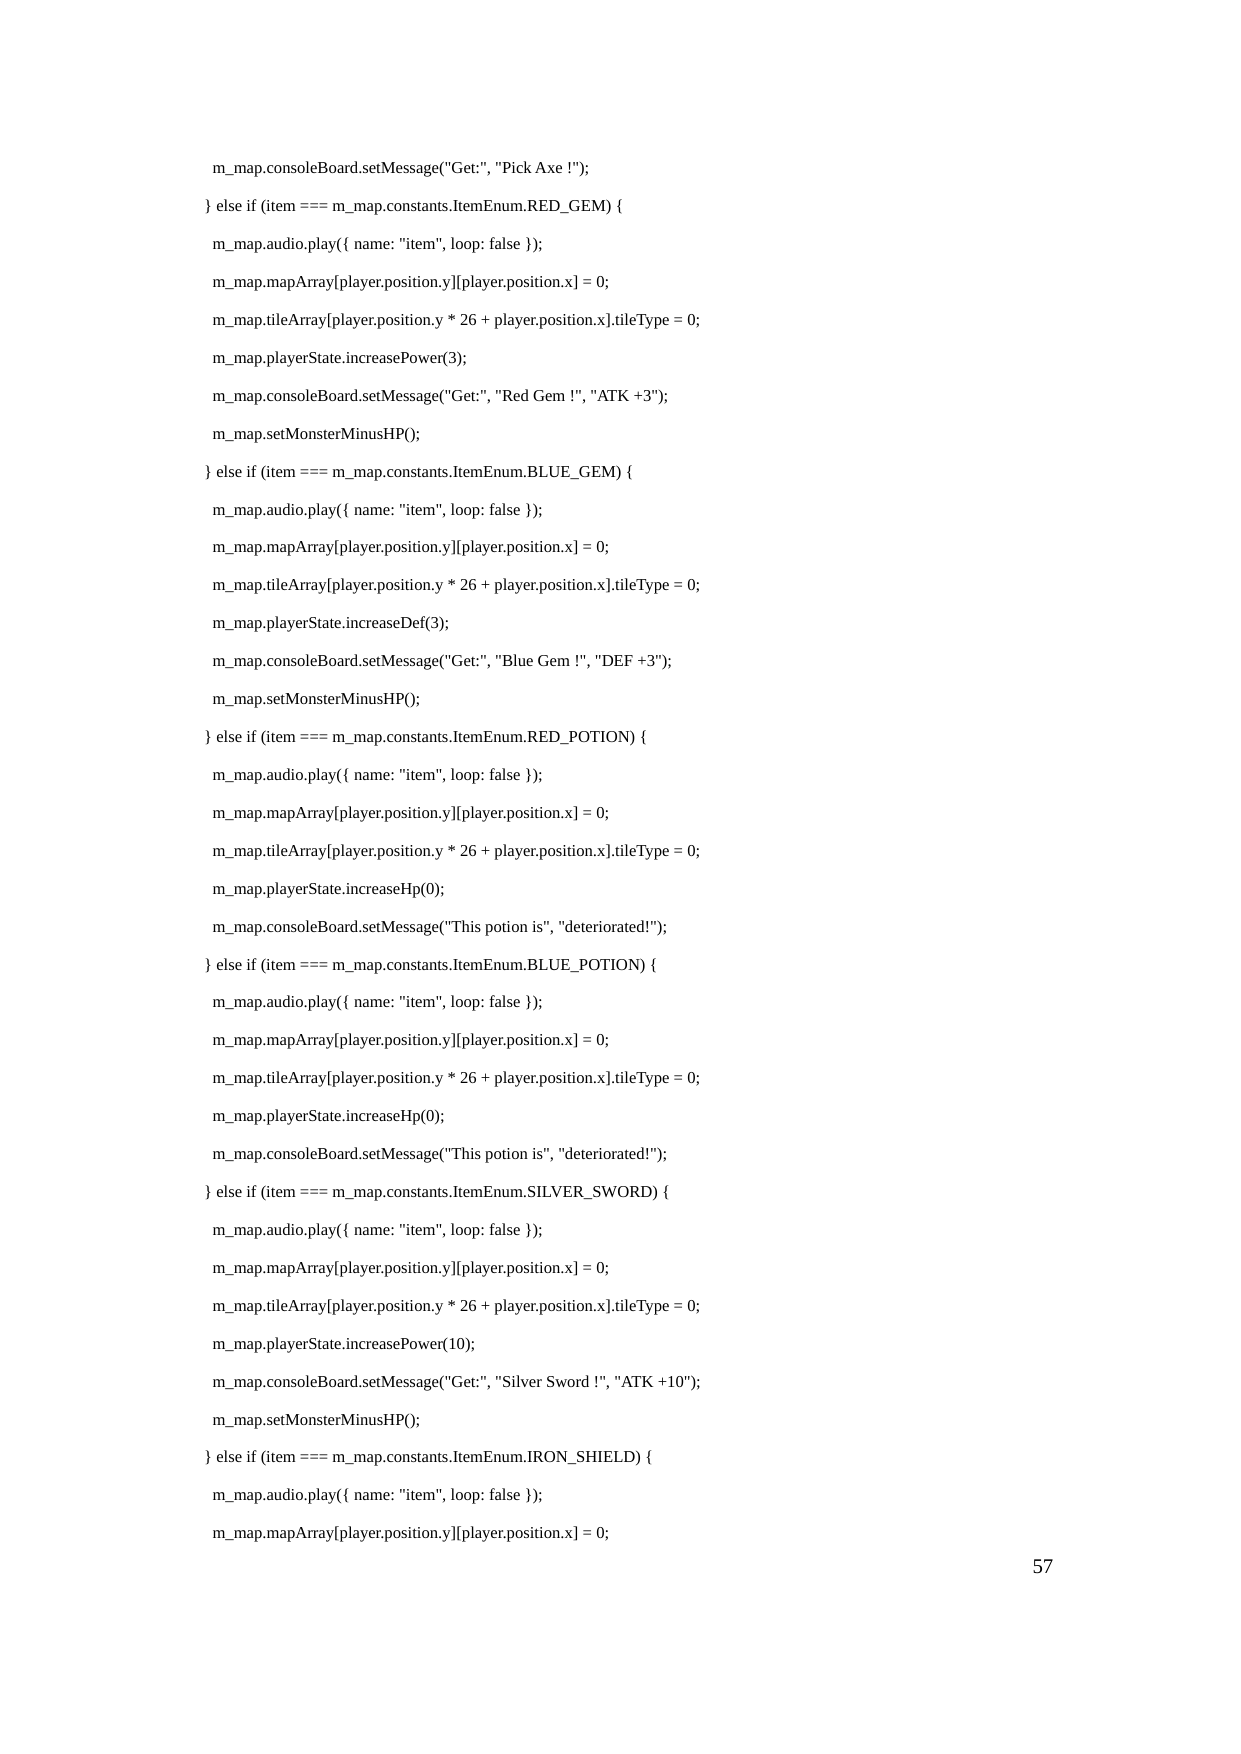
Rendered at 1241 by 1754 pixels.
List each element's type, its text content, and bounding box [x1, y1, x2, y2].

text m_map.consoleBoard.setMessage("This potion is", "deteriorated!"); [187, 916, 1053, 936]
text m_map.mapArray[player.position.y][player.position.x] = 0; [187, 272, 1053, 291]
text m_map.tileArray[player.position.y * 26 + player.position.x].tileType = 0; [187, 1296, 1053, 1315]
text m_map.tileArray[player.position.y * 26 + player.position.x].tileType = 0; [187, 575, 1053, 594]
text m_map.playerState.increasePower(10); [187, 1333, 1053, 1353]
text } else if (item === m_map.constants.ItemEnum.SILVER_SWORD) { [187, 1182, 1053, 1201]
text m_map.audio.play({ name: "item", loop: false }); [187, 234, 1053, 253]
text m_map.consoleBoard.setMessage("Get:", "Red Gem !", "ATK +3"); [187, 386, 1053, 405]
text m_map.setMonsterMinusHP(); [187, 1409, 1053, 1428]
text m_map.mapArray[player.position.y][player.position.x] = 0; [187, 1258, 1053, 1277]
text m_map.tileArray[player.position.y * 26 + player.position.x].tileType = 0; [187, 841, 1053, 860]
text m_map.playerState.increaseDef(3); [187, 613, 1053, 632]
text m_map.consoleBoard.setMessage("Get:", "Silver Sword !", "ATK +10"); [187, 1371, 1053, 1391]
text m_map.audio.play({ name: "item", loop: false }); [187, 499, 1053, 518]
text } else if (item === m_map.constants.ItemEnum.IRON_SHIELD) { [187, 1447, 1053, 1466]
text m_map.mapArray[player.position.y][player.position.x] = 0; [187, 803, 1053, 822]
text m_map.mapArray[player.position.y][player.position.x] = 0; [187, 537, 1053, 556]
text m_map.consoleBoard.setMessage("This potion is", "deteriorated!"); [187, 1144, 1053, 1163]
text m_map.tileArray[player.position.y * 26 + player.position.x].tileType = 0; [187, 1068, 1053, 1087]
text m_map.playerState.increaseHp(0); [187, 1106, 1053, 1125]
text m_map.audio.play({ name: "item", loop: false }); [187, 1485, 1053, 1504]
text m_map.consoleBoard.setMessage("Get:", "Blue Gem !", "DEF +3"); [187, 651, 1053, 670]
text } else if (item === m_map.constants.ItemEnum.RED_GEM) { [187, 196, 1053, 215]
text m_map.mapArray[player.position.y][player.position.x] = 0; [187, 1030, 1053, 1049]
text m_map.audio.play({ name: "item", loop: false }); [187, 765, 1053, 784]
text m_map.setMonsterMinusHP(); [187, 423, 1053, 443]
text m_map.mapArray[player.position.y][player.position.x] = 0; [187, 1523, 1053, 1542]
text m_map.playerState.increaseHp(0); [187, 878, 1053, 898]
text m_map.audio.play({ name: "item", loop: false }); [187, 992, 1053, 1011]
text } else if (item === m_map.constants.ItemEnum.BLUE_POTION) { [187, 954, 1053, 973]
text m_map.setMonsterMinusHP(); [187, 689, 1053, 708]
text m_map.playerState.increasePower(3); [187, 348, 1053, 367]
text m_map.audio.play({ name: "item", loop: false }); [187, 1220, 1053, 1239]
text } else if (item === m_map.constants.ItemEnum.RED_POTION) { [187, 727, 1053, 746]
text m_map.consoleBoard.setMessage("Get:", "Pick Axe !"); [187, 158, 1053, 177]
text } else if (item === m_map.constants.ItemEnum.BLUE_GEM) { [187, 461, 1053, 481]
text m_map.tileArray[player.position.y * 26 + player.position.x].tileType = 0; [187, 310, 1053, 329]
